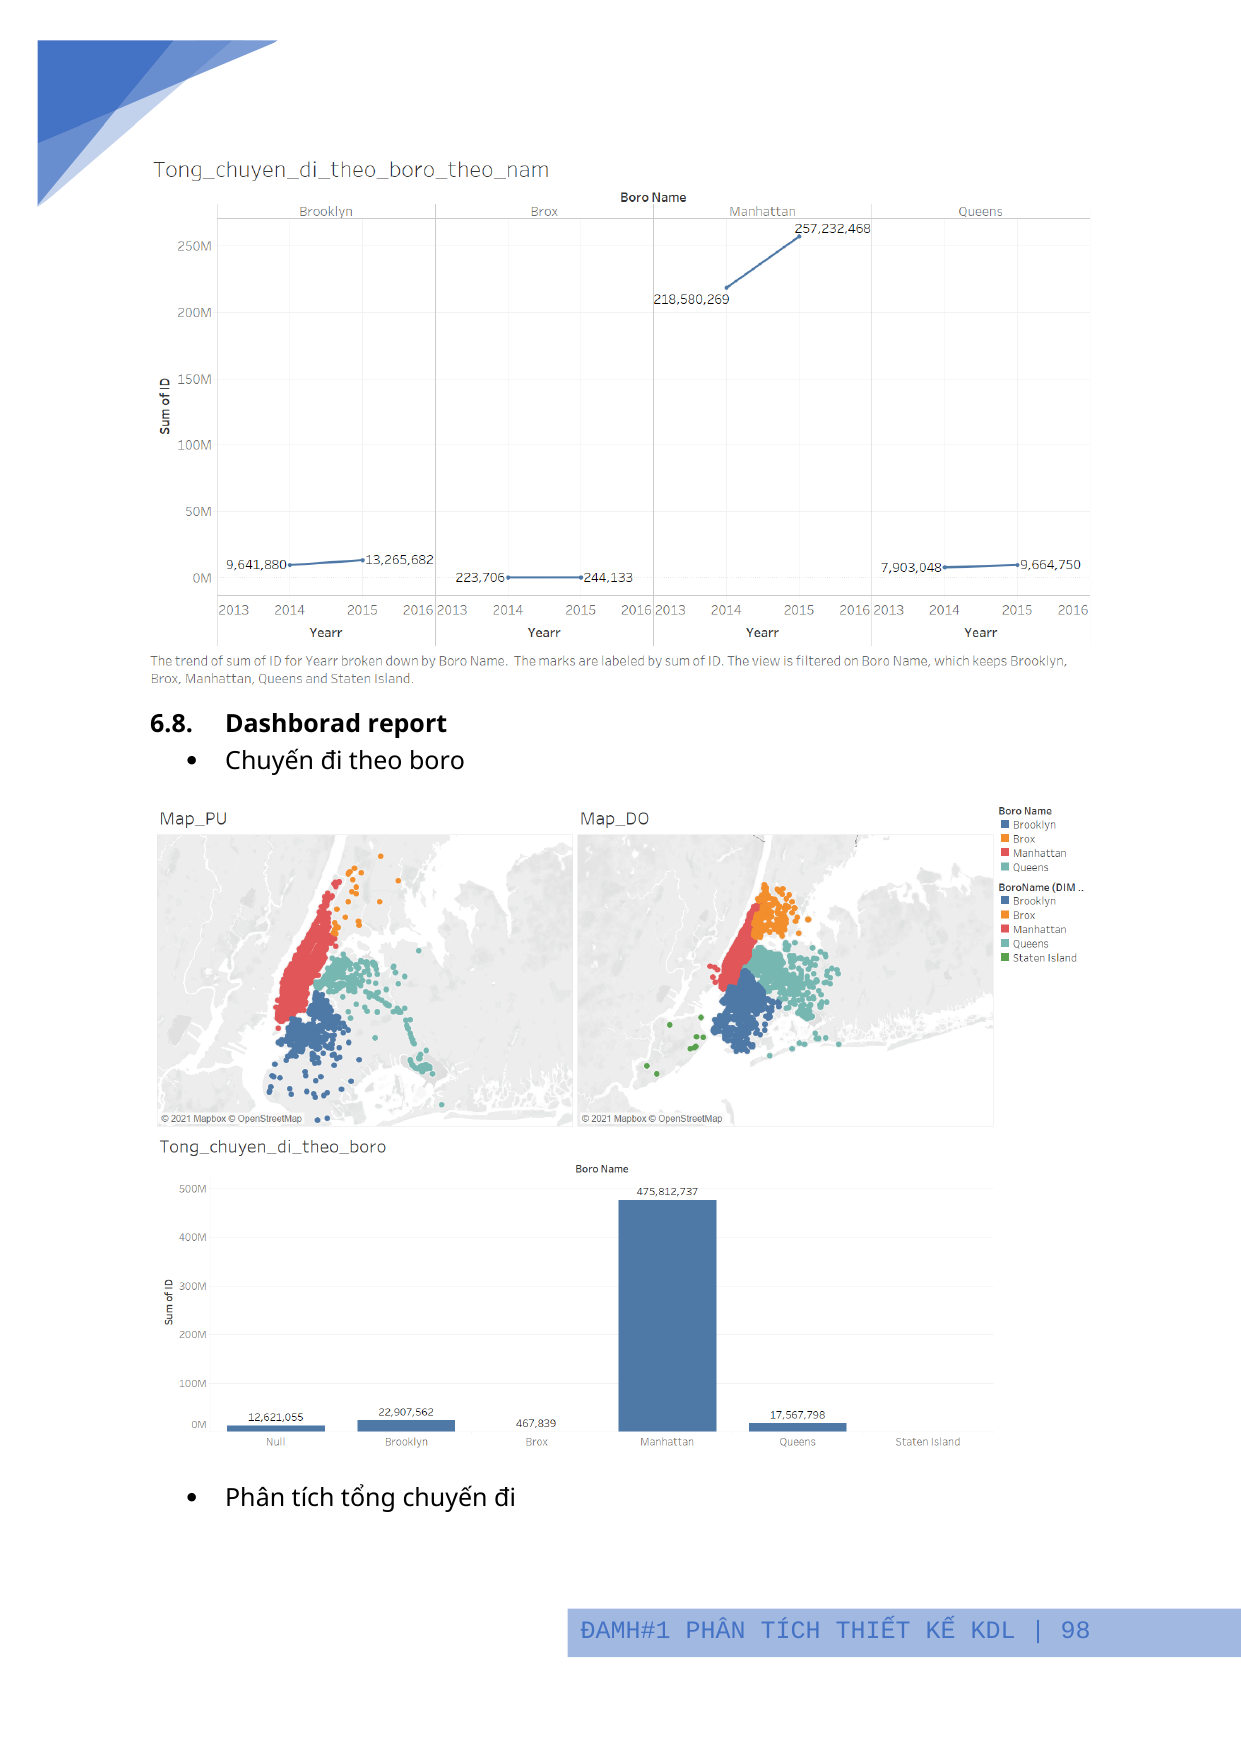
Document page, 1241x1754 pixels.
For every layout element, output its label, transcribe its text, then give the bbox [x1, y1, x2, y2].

picture [37, 40, 1091, 687]
list Phân tích tổng chuyến đi [187, 1480, 1090, 1514]
picture [150, 796, 1091, 1461]
list Dashborad report [150, 706, 1090, 740]
list Chuyến đi theo boro [187, 743, 1090, 777]
